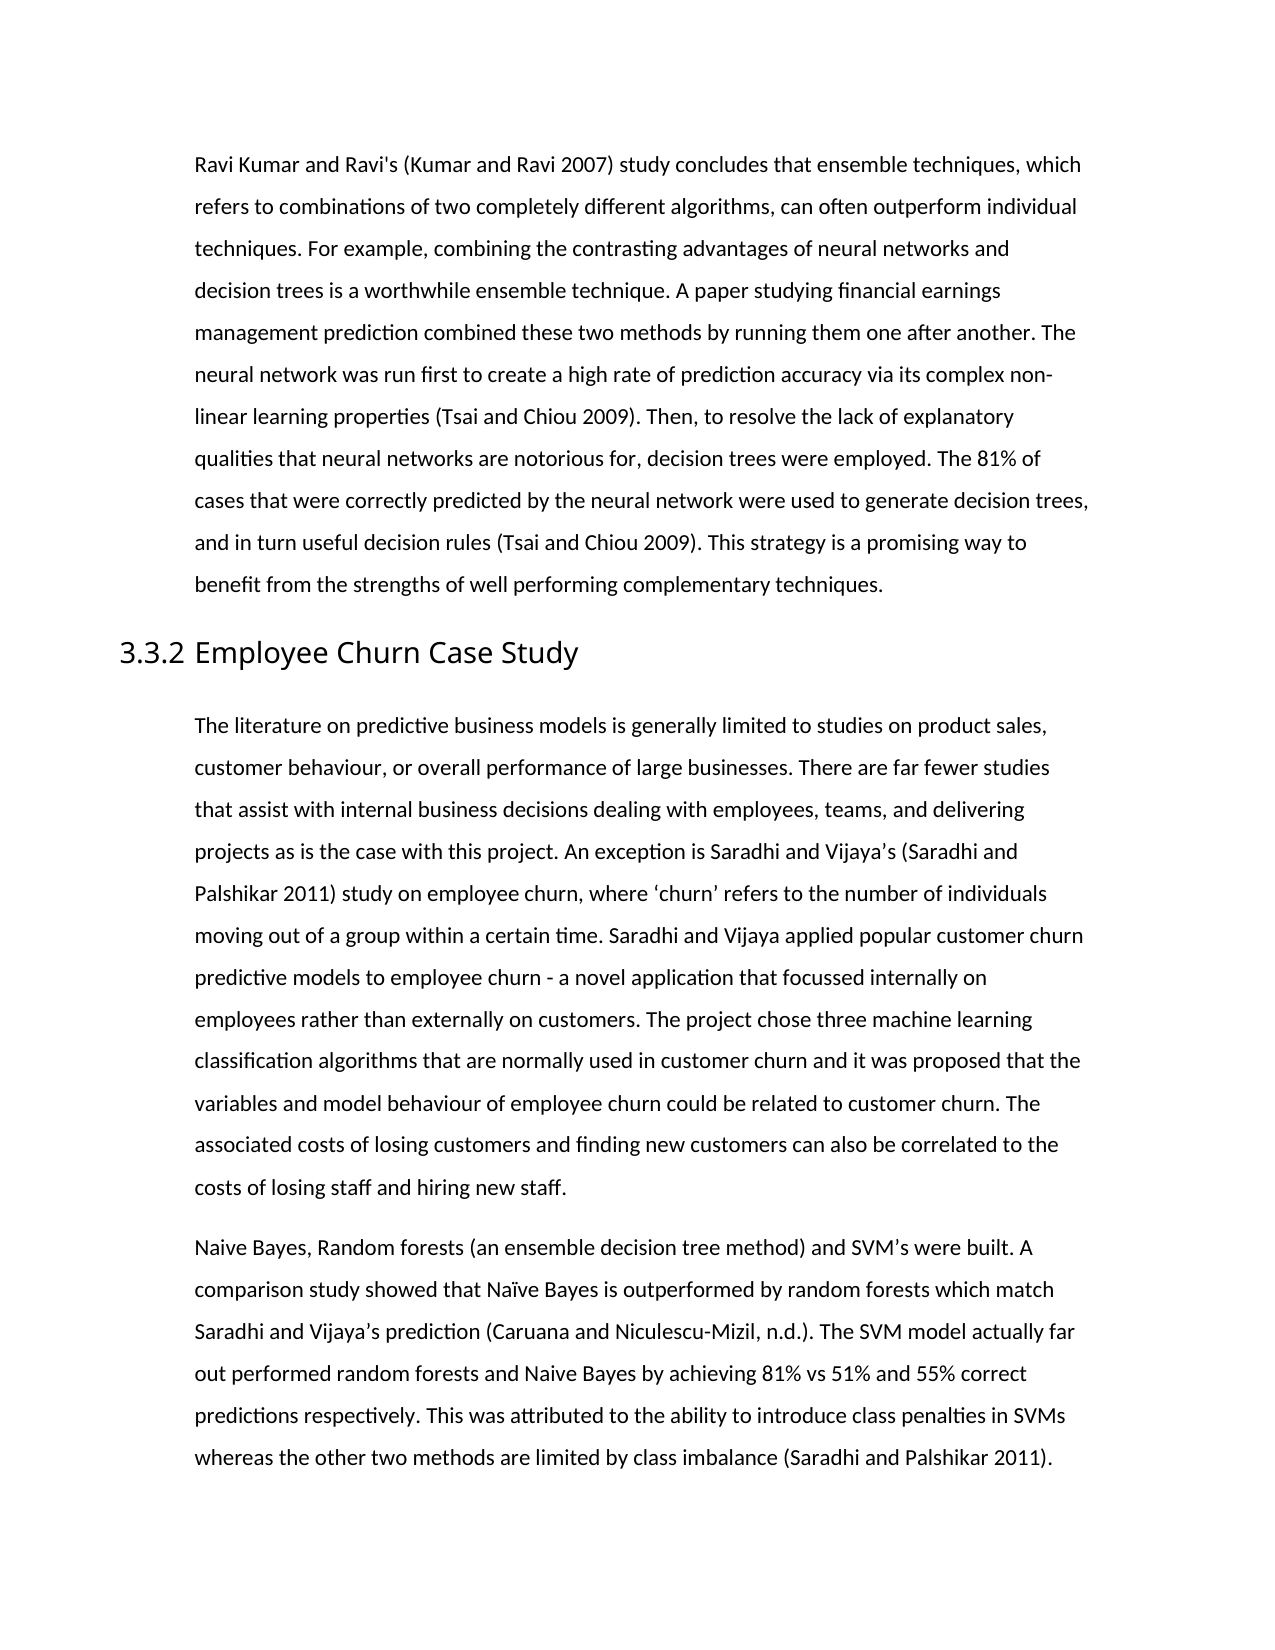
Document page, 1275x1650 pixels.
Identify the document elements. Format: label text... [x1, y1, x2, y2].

text The literature on predictive business models is generally limited to studies on product sales, customer behaviour, or overall performance of large businesses. There are far fewer studies that assist with internal business decisions dealing with employees, teams, and delivering projects as is the case with this project. An exception is Saradhi and Vijaya’s (Saradhi and Palshikar 2011) study on employee churn, where ‘churn’ refers to the number of individuals moving out of a group within a certain time. Saradhi and Vijaya applied popular customer churn predictive models to employee churn - a novel application that focussed internally on employees rather than externally on customers. The project chose three machine learning classification algorithms that are normally used in customer churn and it was proposed that the variables and model behaviour of employee churn could be related to customer churn. The associated costs of losing customers and finding new customers can also be correlated to the costs of losing staff and hiring new staff. [194, 711, 1092, 1201]
text Ravi Kumar and Ravi's (Kumar and Ravi 2007) study concludes that ensemble techniques, which refers to combinations of two completely different algorithms, can often outperform individual techniques. For example, combining the contrasting advantages of neural networks and decision trees is a worthwhile ensemble technique. A paper studying financial earnings management prediction combined these two methods by running them one after another. The neural network was run first to create a high rate of prediction accuracy via its complex non-linear learning properties (Tsai and Chiou 2009). Then, to resolve the lack of explanatory qualities that neural networks are notorious for, decision trees were employed. The 81% of cases that were correctly predicted by the neural network were used to generate decision trees, and in turn useful decision rules (Tsai and Chiou 2009). This strategy is a promising way to benefit from the strengths of well performing complementary techniques. [194, 150, 1092, 598]
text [194, 1233, 1092, 1471]
subtitle Employee Churn Case Study [119, 633, 1092, 672]
